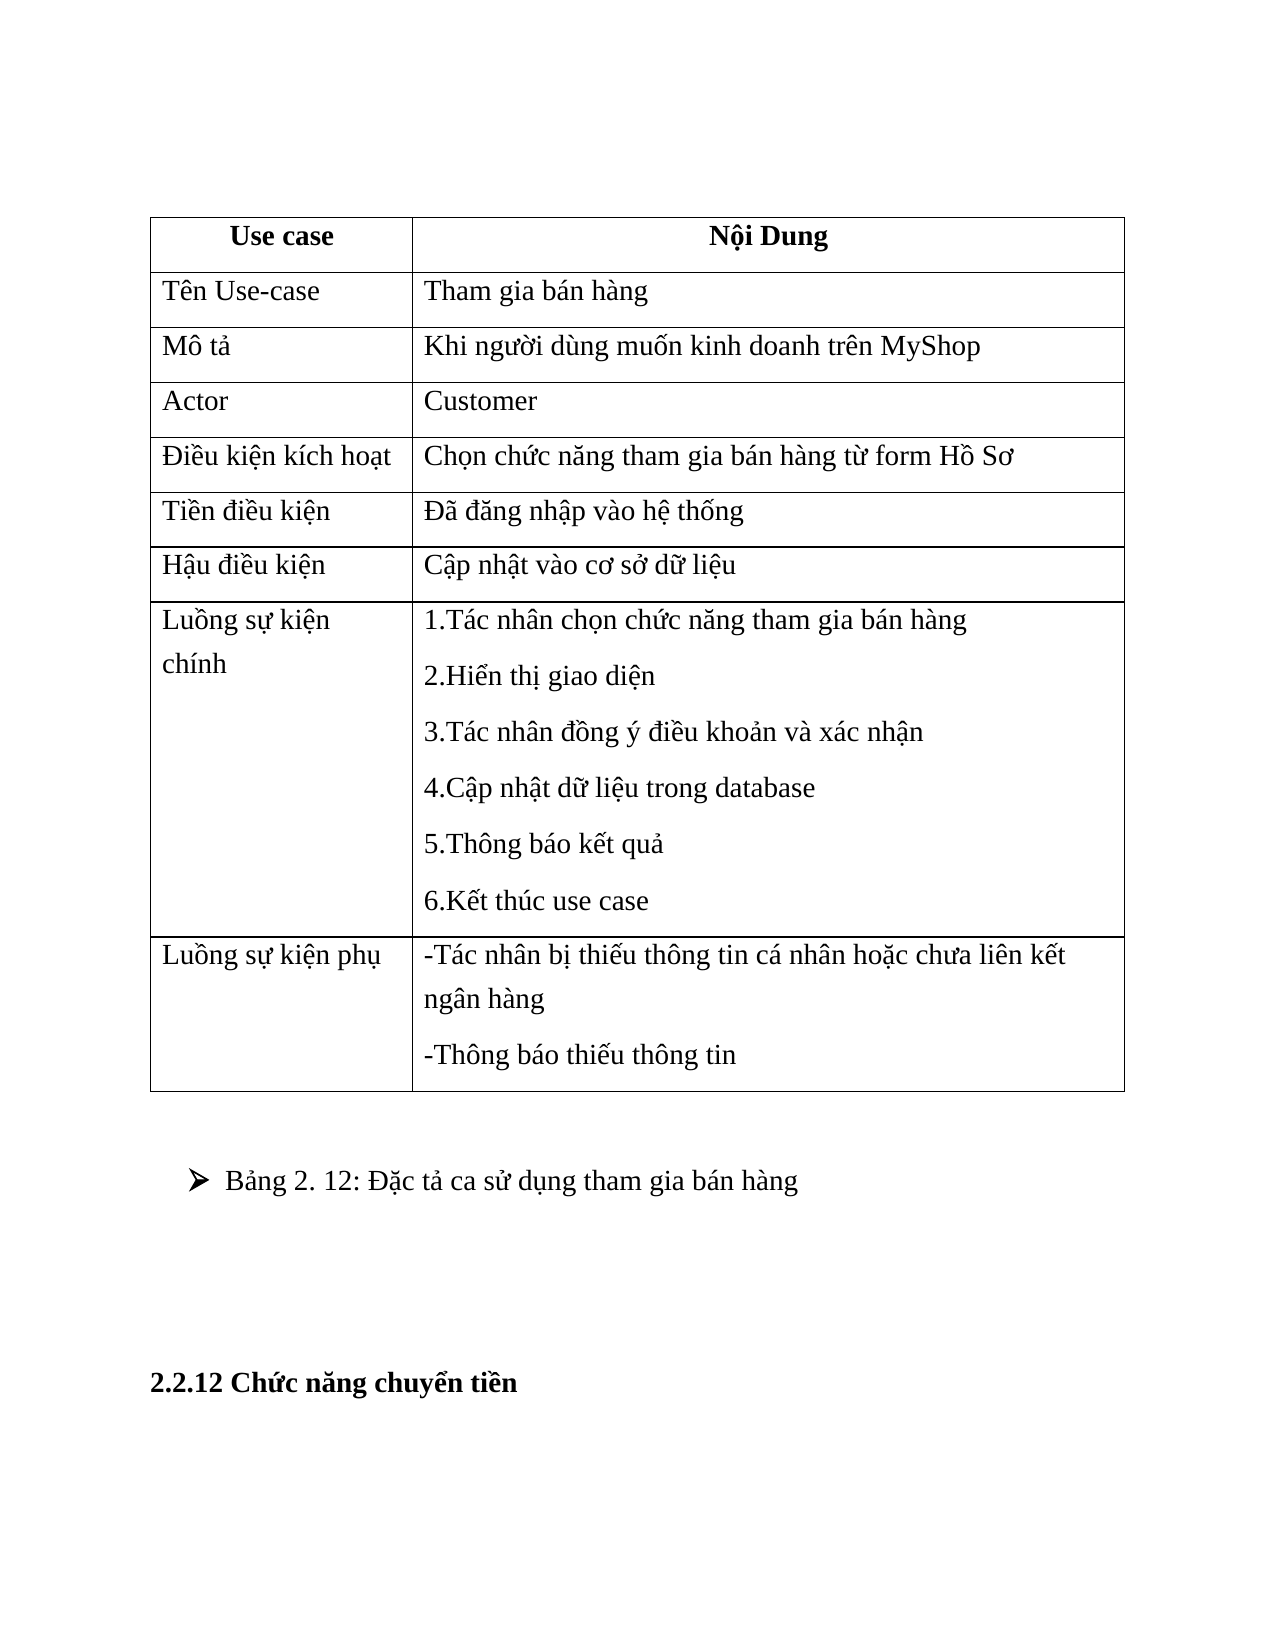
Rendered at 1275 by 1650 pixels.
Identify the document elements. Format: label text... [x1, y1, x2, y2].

table_cell -Tác nhân bị thiếu thông tin cá nhân hoặc chưa liên kết ngân hàng -Thông báo thiếu thông tin [413, 938, 1124, 1091]
table_cell Chọn chức năng tham gia bán hàng từ form Hồ Sơ [413, 438, 1124, 492]
table_cell Luồng sự kiện phụ [151, 938, 412, 1091]
table_cell Hậu điều kiện [151, 548, 412, 601]
table_cell Customer [413, 383, 1124, 437]
table_cell Luồng sự kiện chính [151, 603, 412, 936]
table_cell Tiền điều kiện [151, 493, 412, 546]
table_cell Điều kiện kích hoạt [151, 438, 412, 492]
table_header Nội Dung [413, 218, 1124, 272]
table_cell Đã đăng nhập vào hệ thống [413, 493, 1124, 546]
table_cell Tham gia bán hàng [413, 273, 1124, 327]
table_cell Mô tả [151, 328, 412, 382]
text 2.2.12 Chức năng chuyển tiền [150, 1365, 1125, 1398]
table_cell Tên Use-case [151, 273, 412, 327]
table_cell 1.Tác nhân chọn chức năng tham gia bán hàng 2.Hiển thị giao diện 3.Tác nhân đồng ý điều khoản và xác nhận 4.Cập nhật dữ liệu trong database 5.Thông báo kết quả 6.Kết thúc use case [413, 603, 1124, 936]
table_header Use case [151, 218, 412, 272]
table_cell Cập nhật vào cơ sở dữ liệu [413, 548, 1124, 601]
table_cell Actor [151, 383, 412, 437]
table_cell Khi người dùng muốn kinh doanh trên MyShop [413, 328, 1124, 382]
